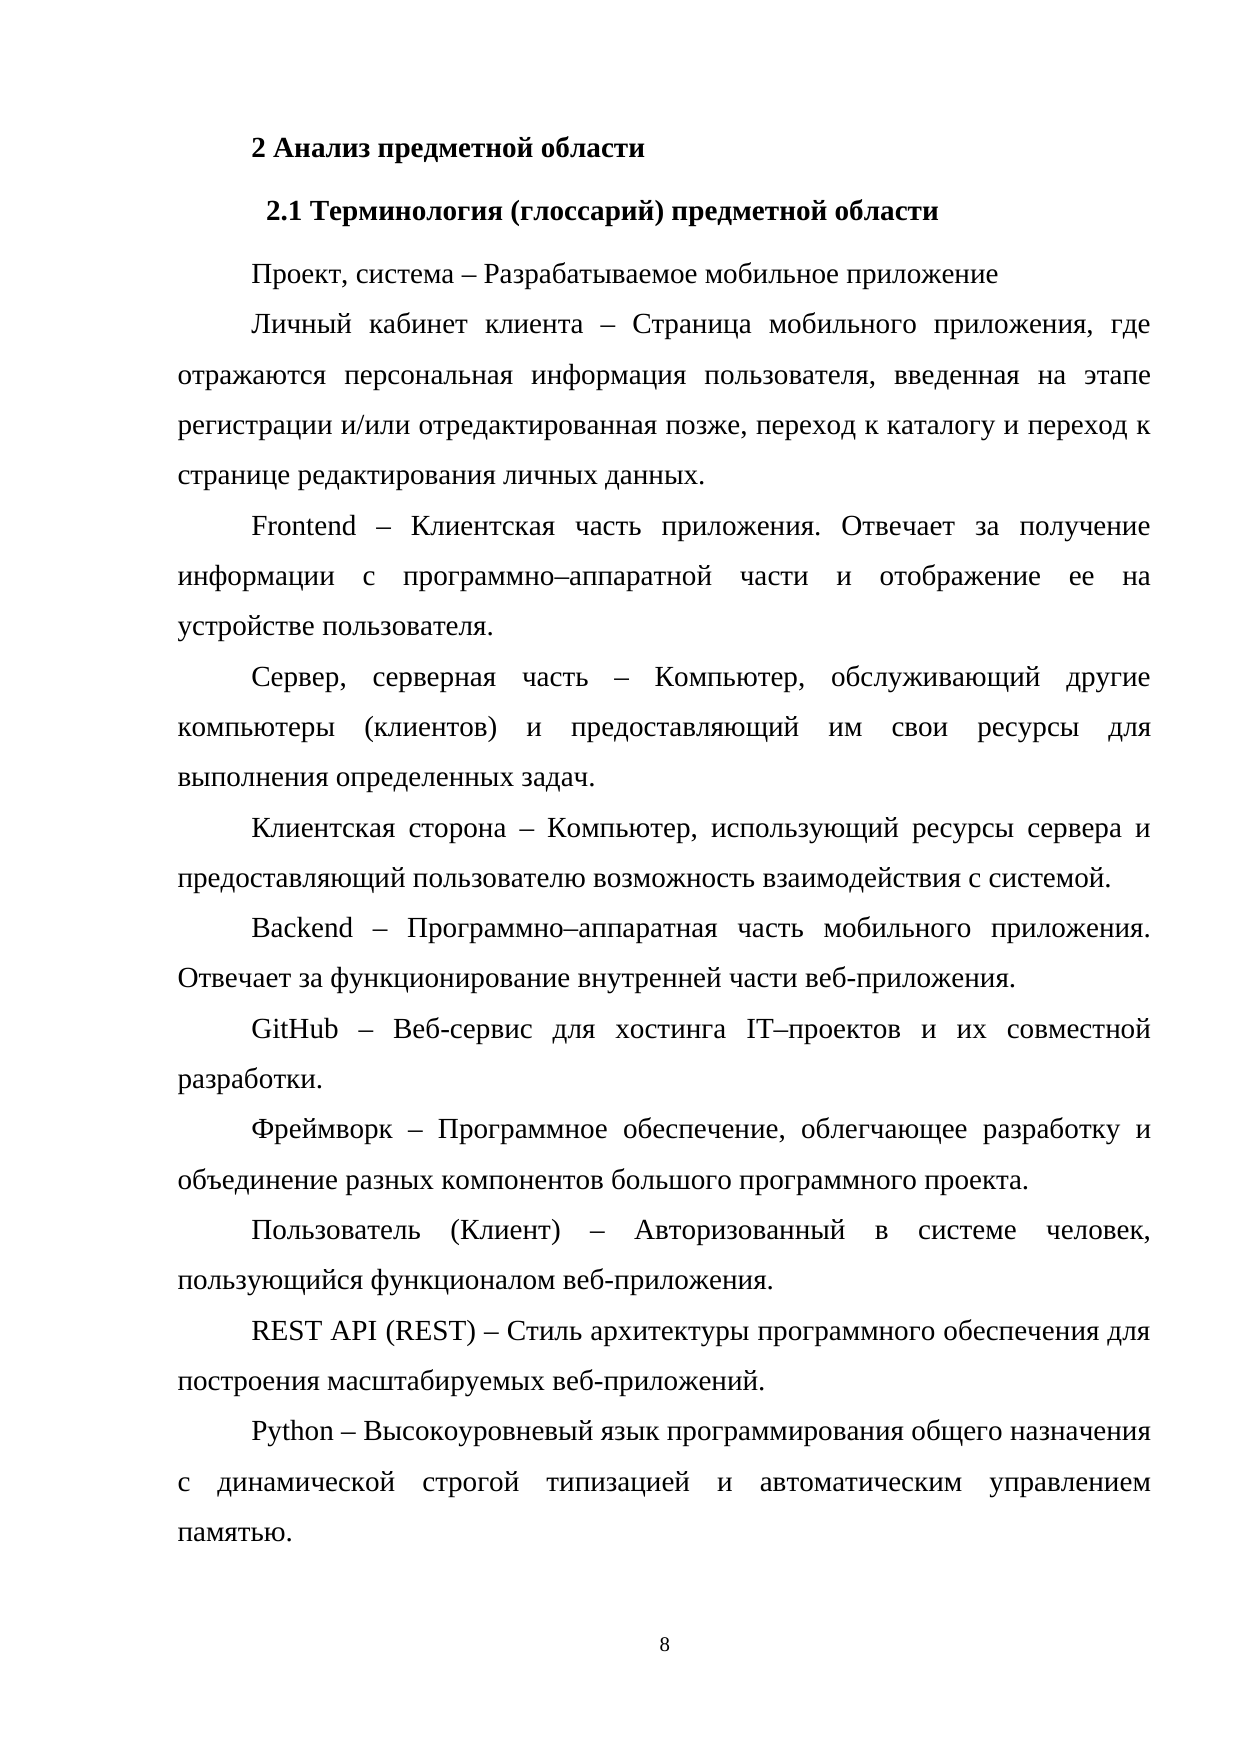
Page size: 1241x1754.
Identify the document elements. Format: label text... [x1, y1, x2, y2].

text Личный кабинет клиента – Страница мобильного приложения, где отражаются персональная информация пользователя, введенная на этапе регистрации и/или отредактированная позже, переход к каталогу и переход к странице редактирования личных данных. [177, 307, 1152, 491]
text Клиентская сторона – Компьютер, использующий ресурсы сервера и предоставляющий пользователю возможность взаимодействия с системой. [177, 810, 1152, 893]
text Python – Высокоуровневый язык программирования общего назначения с динамической строгой типизацией и автоматическим управлением памятью. [177, 1413, 1152, 1548]
text Backend – Программно–аппаратная часть мобильного приложения. Отвечает за функционирование внутренней части веб-приложения. [177, 910, 1152, 994]
text REST API (REST) – Стиль архитектуры программного обеспечения для построения масштабируемых веб-приложений. [177, 1313, 1152, 1397]
text Сервер, серверная часть – Компьютер, обслуживающий другие компьютеры (клиентов) и предоставляющий им свои ресурсы для выполнения определенных задач. [177, 659, 1152, 793]
text Анализ предметной области [251, 131, 1152, 164]
text Фреймворк – Программное обеспечение, облегчающее разработку и объединение разных компонентов большого программного проекта. [177, 1112, 1152, 1195]
list Терминология (глоссарий) предметной области [266, 193, 1152, 227]
text Frontend – Клиентская часть приложения. Отвечает за получение информации с программно–аппаратной части и отображение ее на устройстве пользователя. [177, 508, 1152, 642]
text Проект, система – Разрабатываемое мобильное приложение [177, 256, 1152, 290]
text GitHub – Веб-сервис для хостинга IT–проектов и их совместной разработки. [177, 1011, 1152, 1095]
text Пользователь (Клиент) – Авторизованный в системе человек, пользующийся функционалом веб-приложения. [177, 1212, 1152, 1296]
